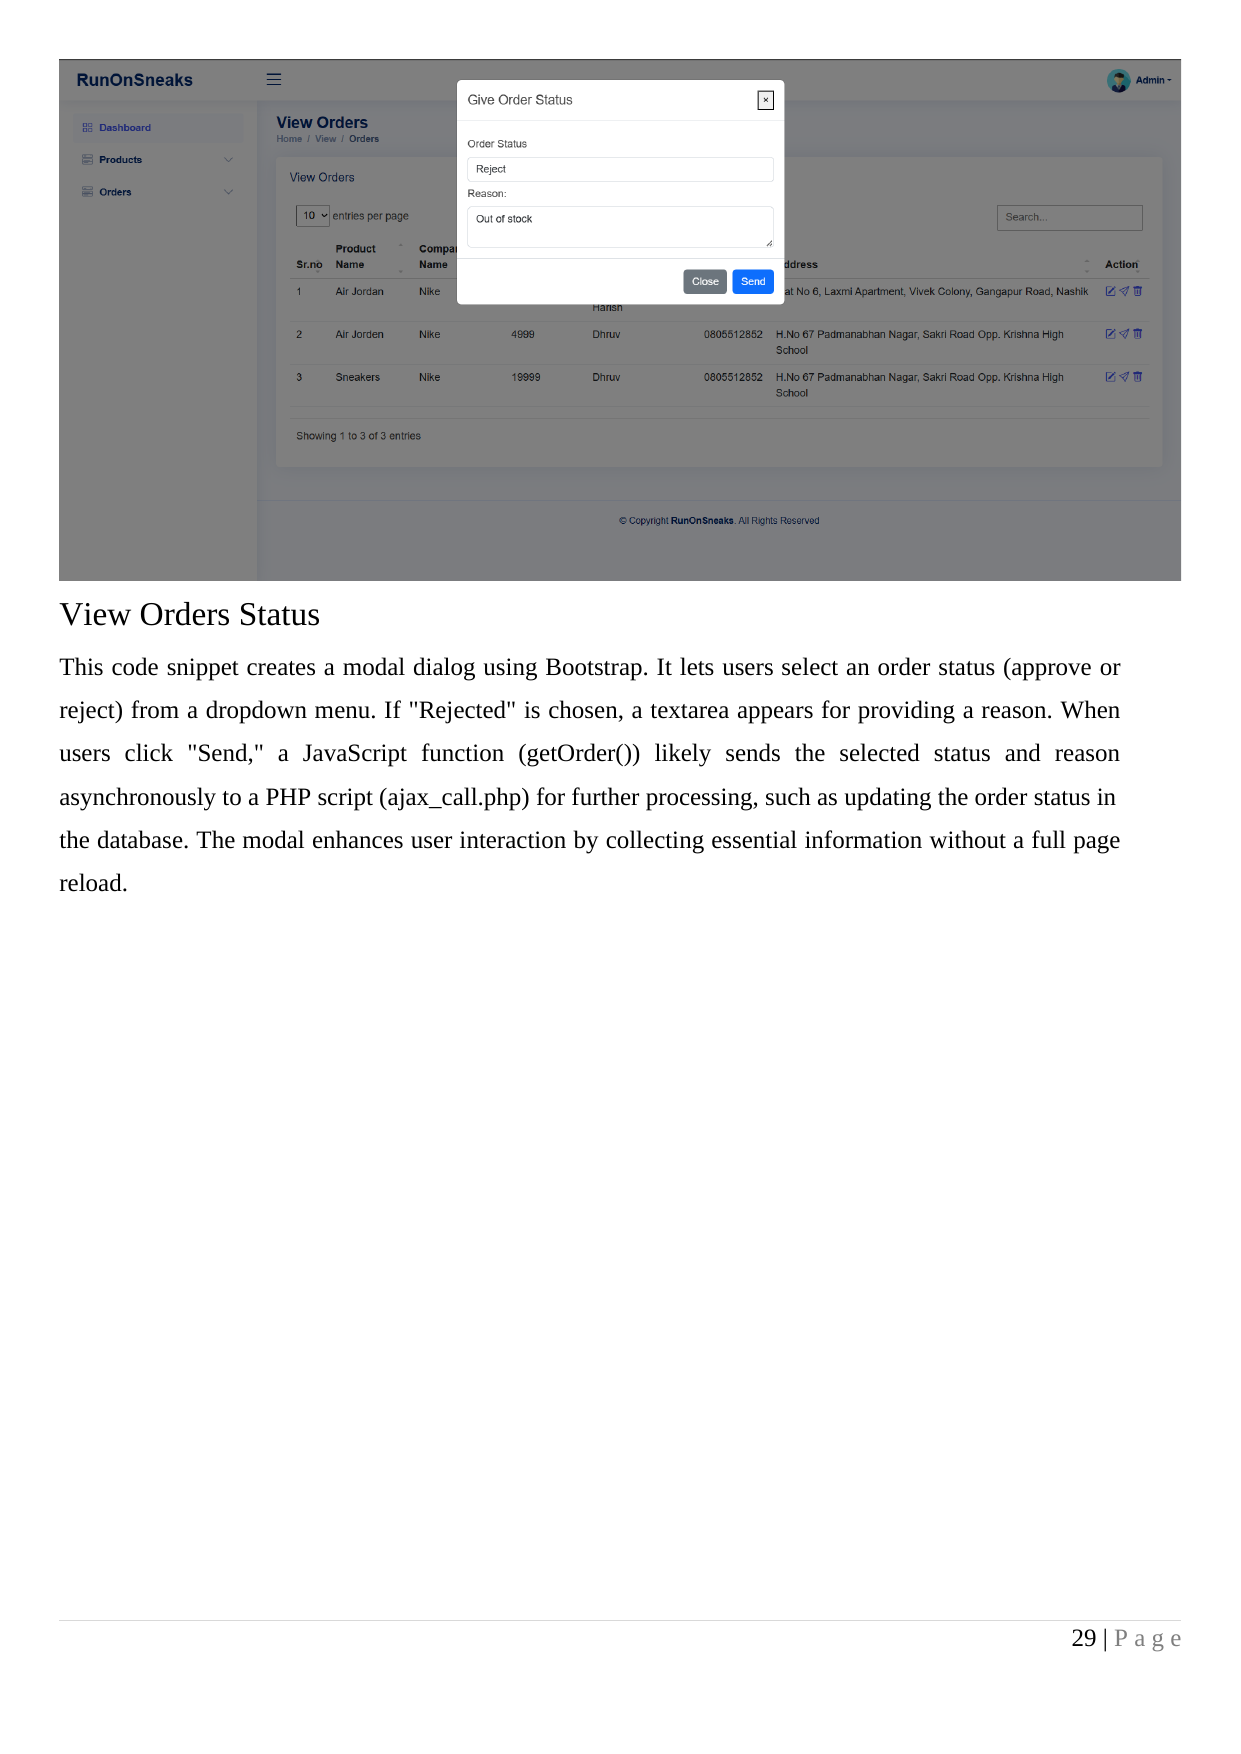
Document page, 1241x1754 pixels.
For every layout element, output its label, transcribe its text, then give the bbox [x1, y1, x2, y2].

text View Orders Status [59, 595, 1122, 633]
text the database. The modal enhances user interaction by collecting essential information without a full page reload. [59, 825, 1122, 897]
picture [59, 59, 1182, 581]
text This code snippet creates a modal dialog using Bootstrap. It lets users select an order status (approve or reject) from a dropdown menu. If "Rejected" is chosen, a textarea appears for providing a reason. When users click "Send," a JavaScript function (getOrder()) likely sends the selected status and reason asynchronously to a PHP script (ajax_call.php) for further processing, such as updating the order status in [59, 652, 1122, 810]
